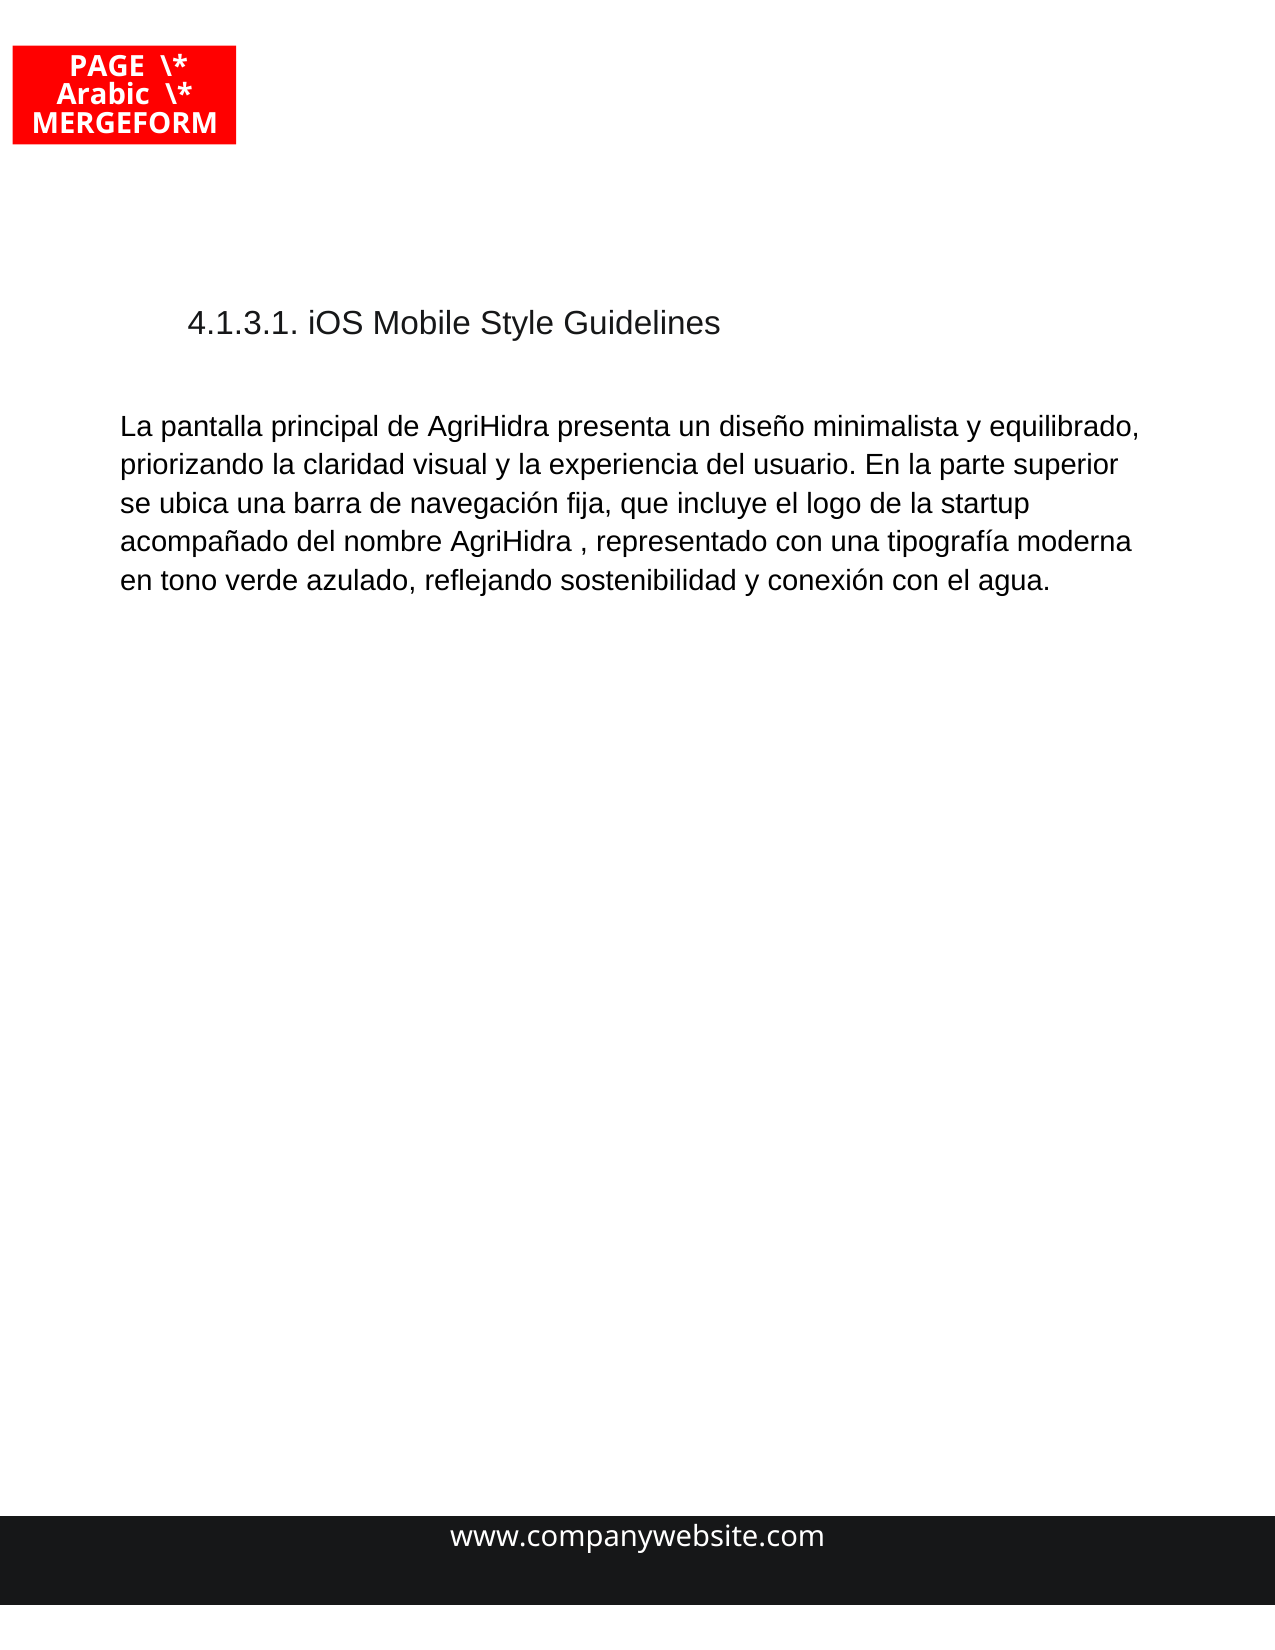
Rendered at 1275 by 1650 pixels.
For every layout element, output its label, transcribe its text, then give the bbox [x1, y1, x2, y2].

text La pantalla principal de AgriHidra presenta un diseño minimalista y equilibrado, priorizando la claridad visual y la experiencia del usuario. En la parte superior se ubica una barra de navegación fija, que incluye el logo de la startup acompañado del nombre AgriHidra , representado con una tipografía moderna en tono verde azulado, reflejando sostenibilidad y conexión con el agua. [120, 409, 1155, 597]
subtitle 4.1.3.1. iOS Mobile Style Guidelines [187, 303, 1155, 341]
